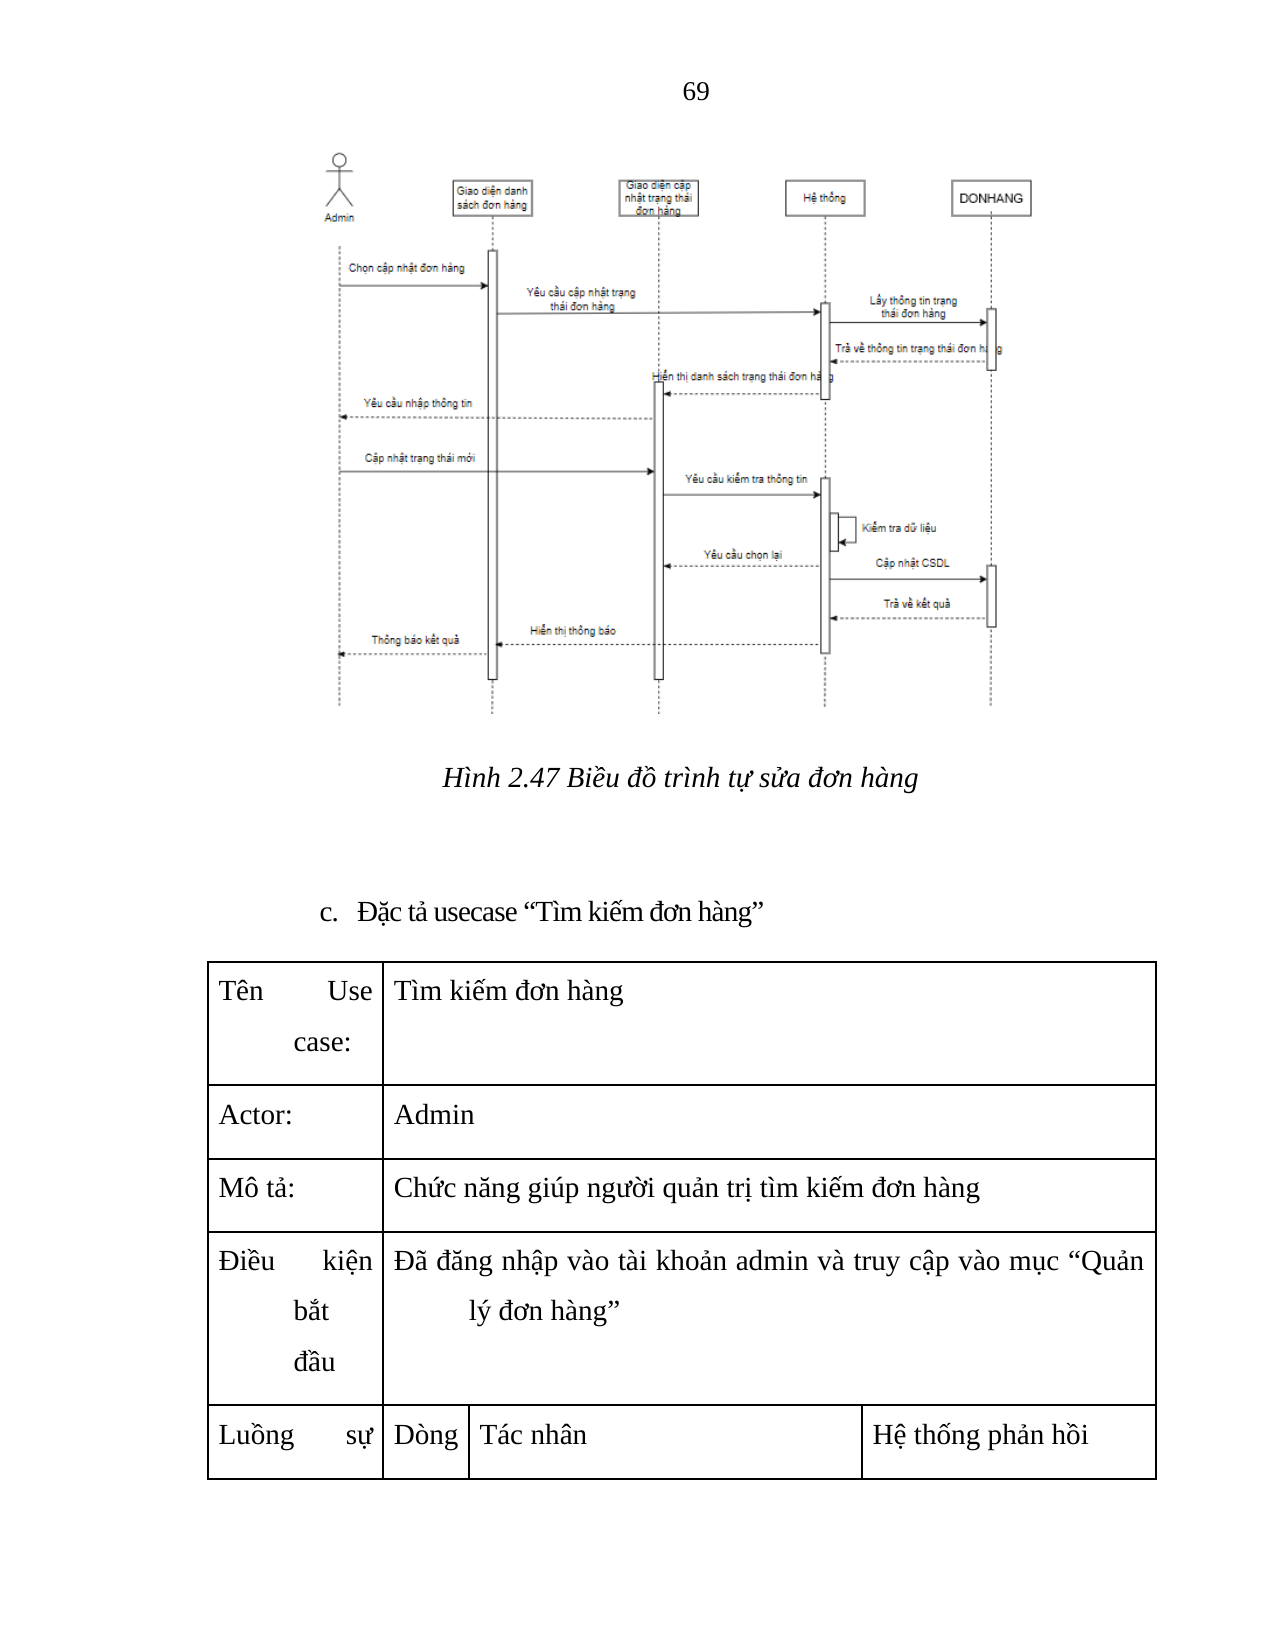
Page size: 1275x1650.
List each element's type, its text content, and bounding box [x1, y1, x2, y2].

table_cell Hệ thống phản hồi [863, 1406, 1155, 1477]
table_cell Điều kiện bắt đầu [209, 1233, 382, 1404]
list Đặc tả usecase “Tìm kiếm đơn hàng” [319, 894, 1157, 927]
table_cell Dòng [384, 1406, 468, 1477]
table_header Tên Use case: [209, 963, 382, 1084]
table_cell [209, 1406, 382, 1477]
table_cell Tác nhân [470, 1406, 861, 1477]
table_cell Actor: [209, 1086, 382, 1157]
table_cell Mô tả: [209, 1160, 382, 1231]
table_cell Admin [384, 1086, 1155, 1157]
table_header Tìm kiếm đơn hàng [384, 963, 1155, 1084]
text Hình 2.47 Biều đồ trình tự sửa đơn hàng [207, 760, 1157, 793]
table_cell Đã đăng nhập vào tài khoản admin và truy cập vào mục “Quản lý đơn hàng” [384, 1233, 1155, 1404]
table_cell Chức năng giúp người quản trị tìm kiếm đơn hàng [384, 1160, 1155, 1231]
picture [322, 147, 1041, 714]
